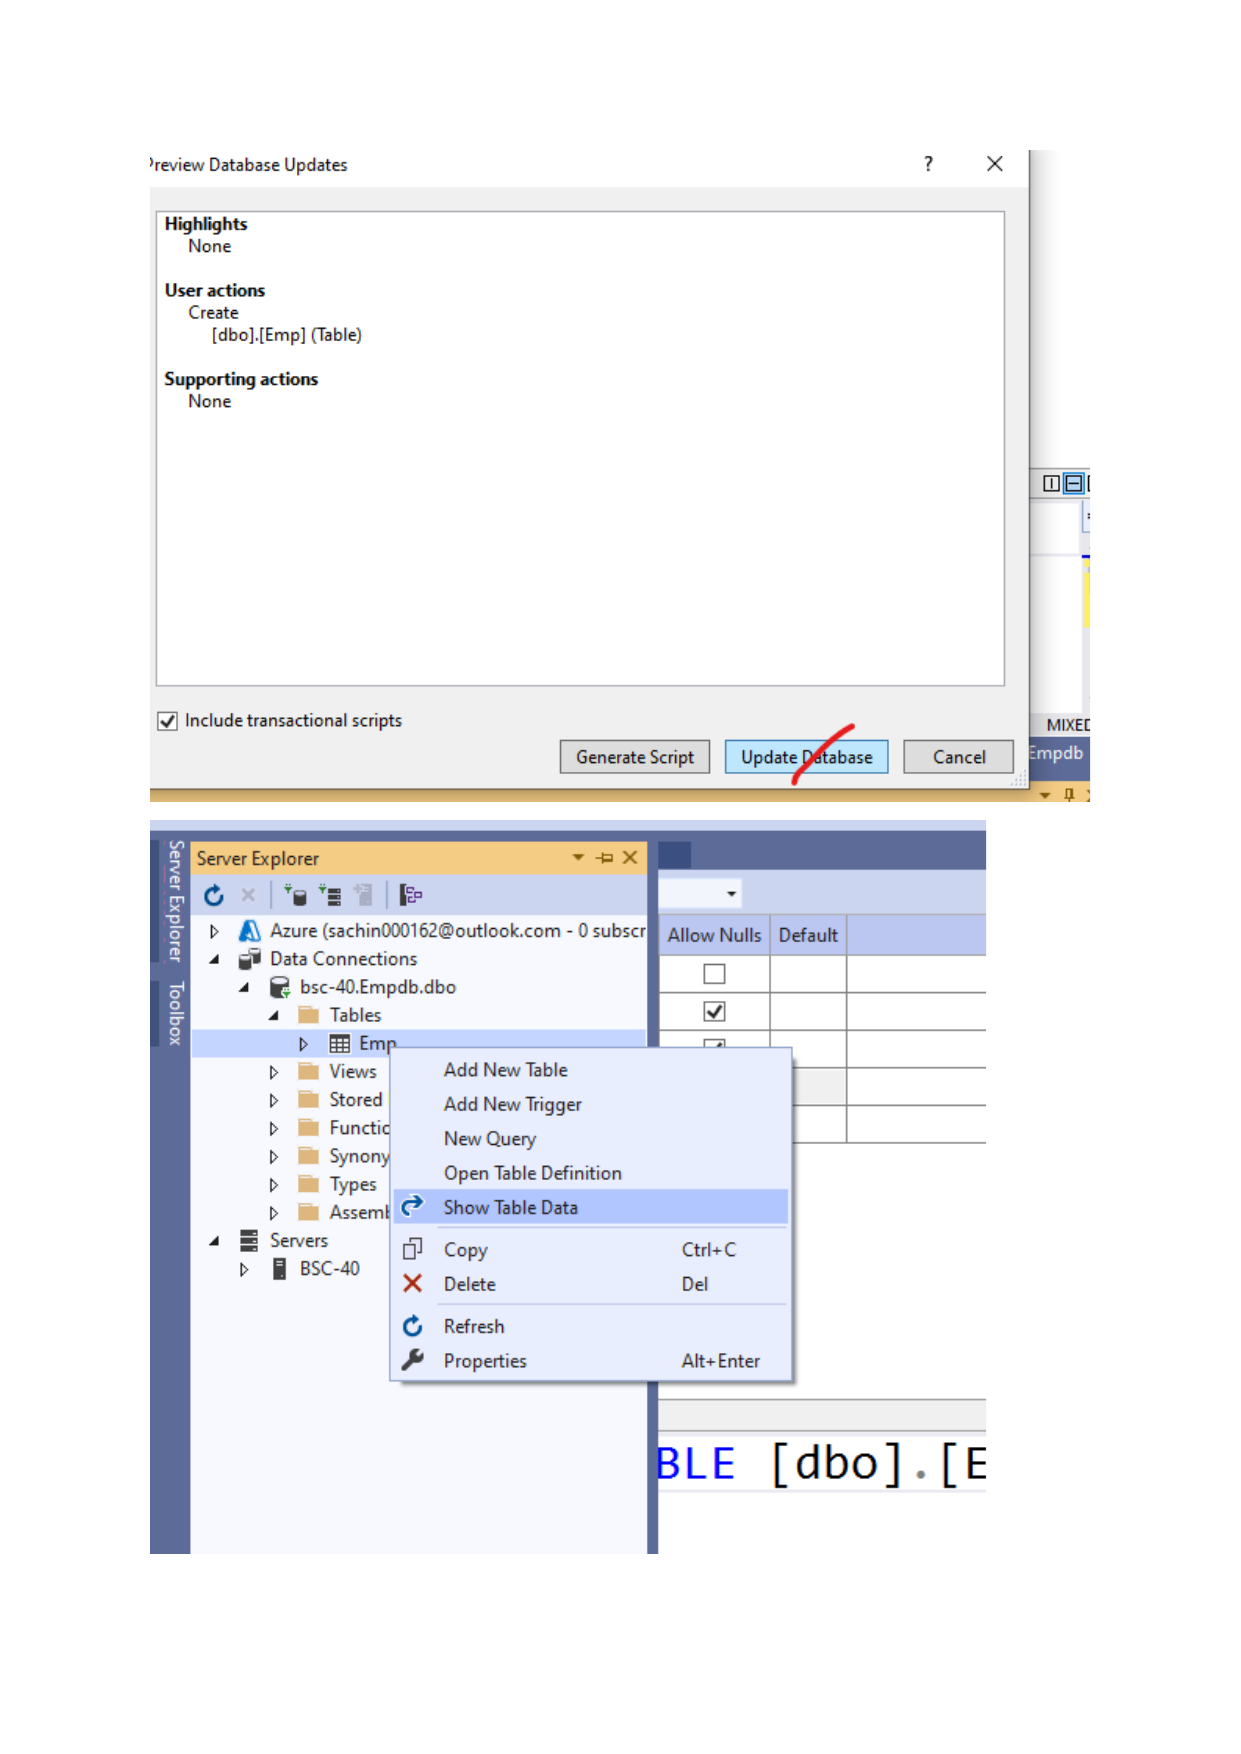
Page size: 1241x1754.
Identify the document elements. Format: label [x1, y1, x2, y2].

picture [150, 150, 1091, 802]
picture [150, 820, 987, 1554]
